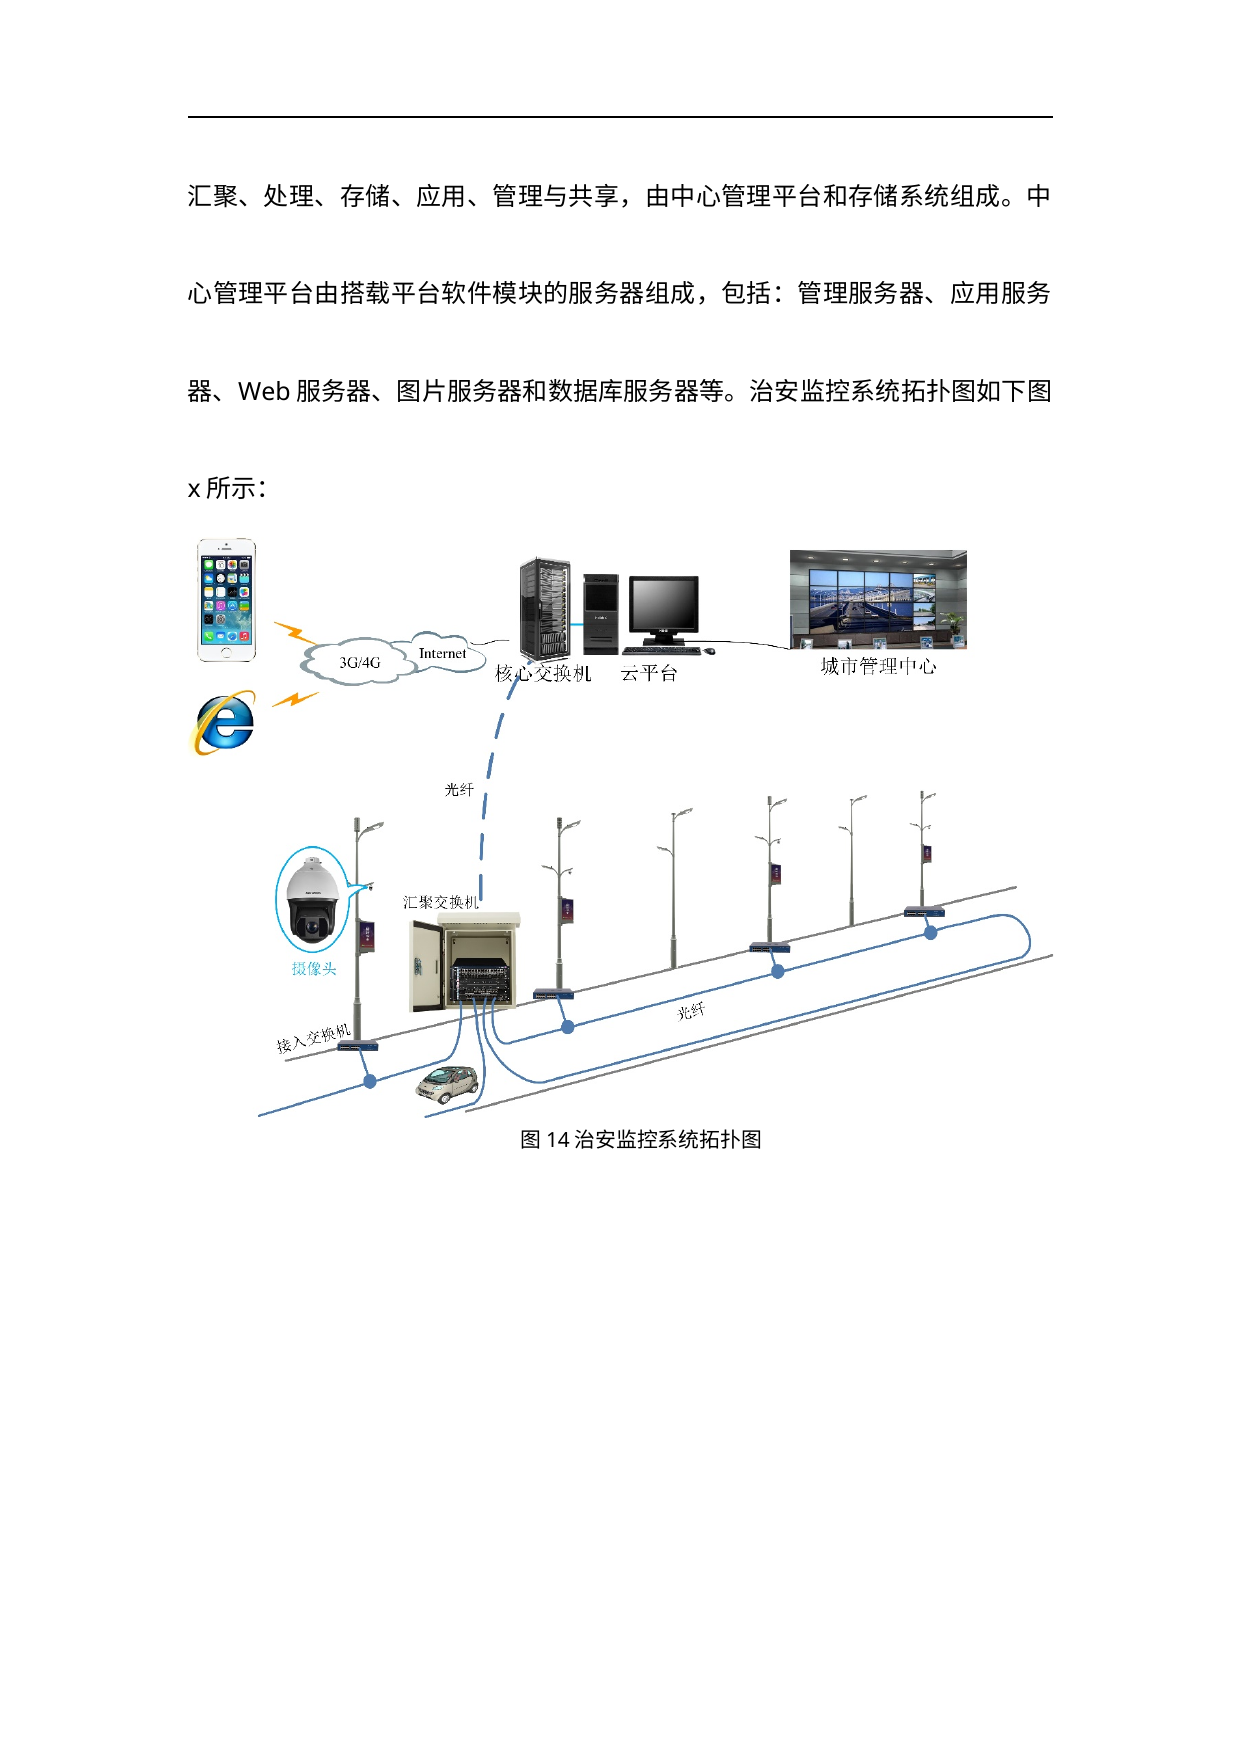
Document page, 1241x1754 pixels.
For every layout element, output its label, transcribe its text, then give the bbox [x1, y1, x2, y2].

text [187, 162, 1053, 519]
picture [187, 537, 1054, 1118]
